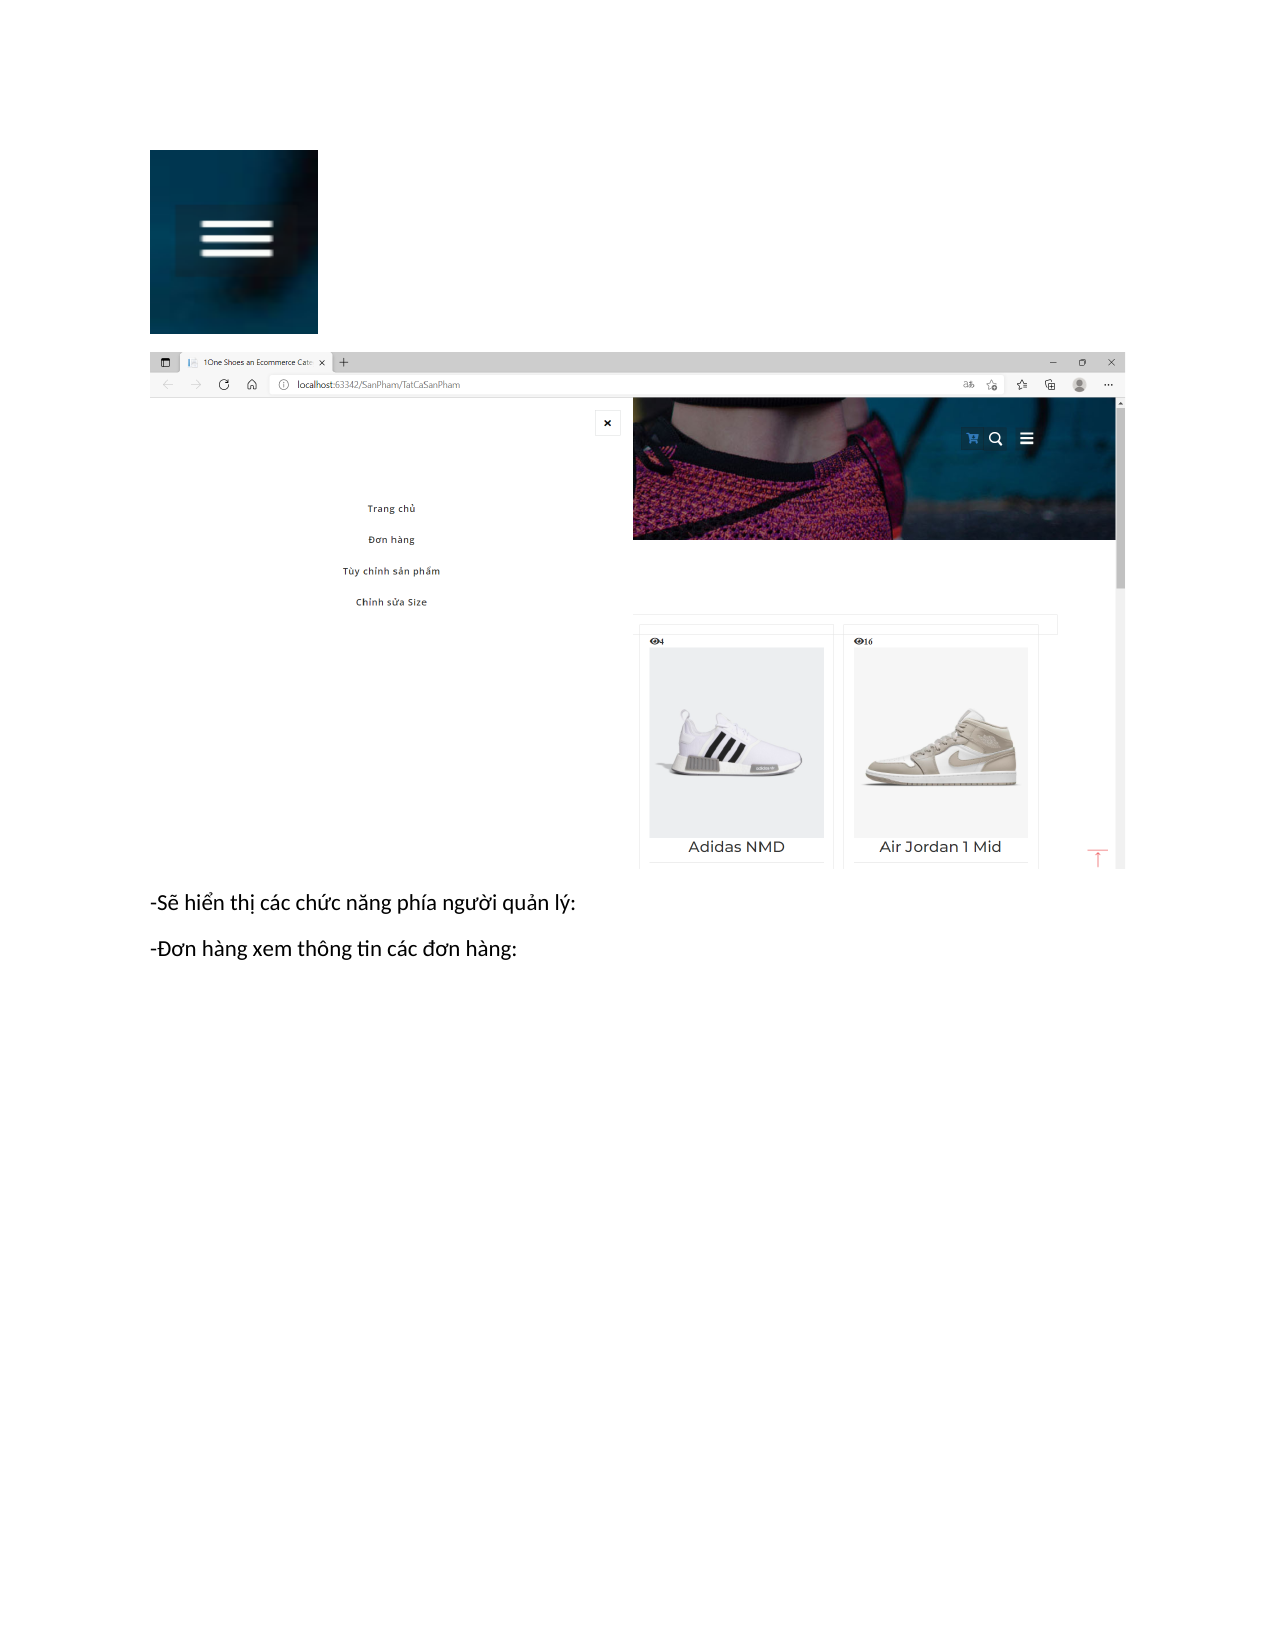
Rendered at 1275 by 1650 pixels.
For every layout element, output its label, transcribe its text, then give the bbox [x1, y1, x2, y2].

picture [177, 150, 318, 307]
text -Đơn hàng xem thông tin các đơn hàng: [150, 934, 1125, 963]
picture [150, 352, 1125, 869]
text -Sẽ hiển thị các chức năng phía người quản lý: [150, 888, 1125, 916]
